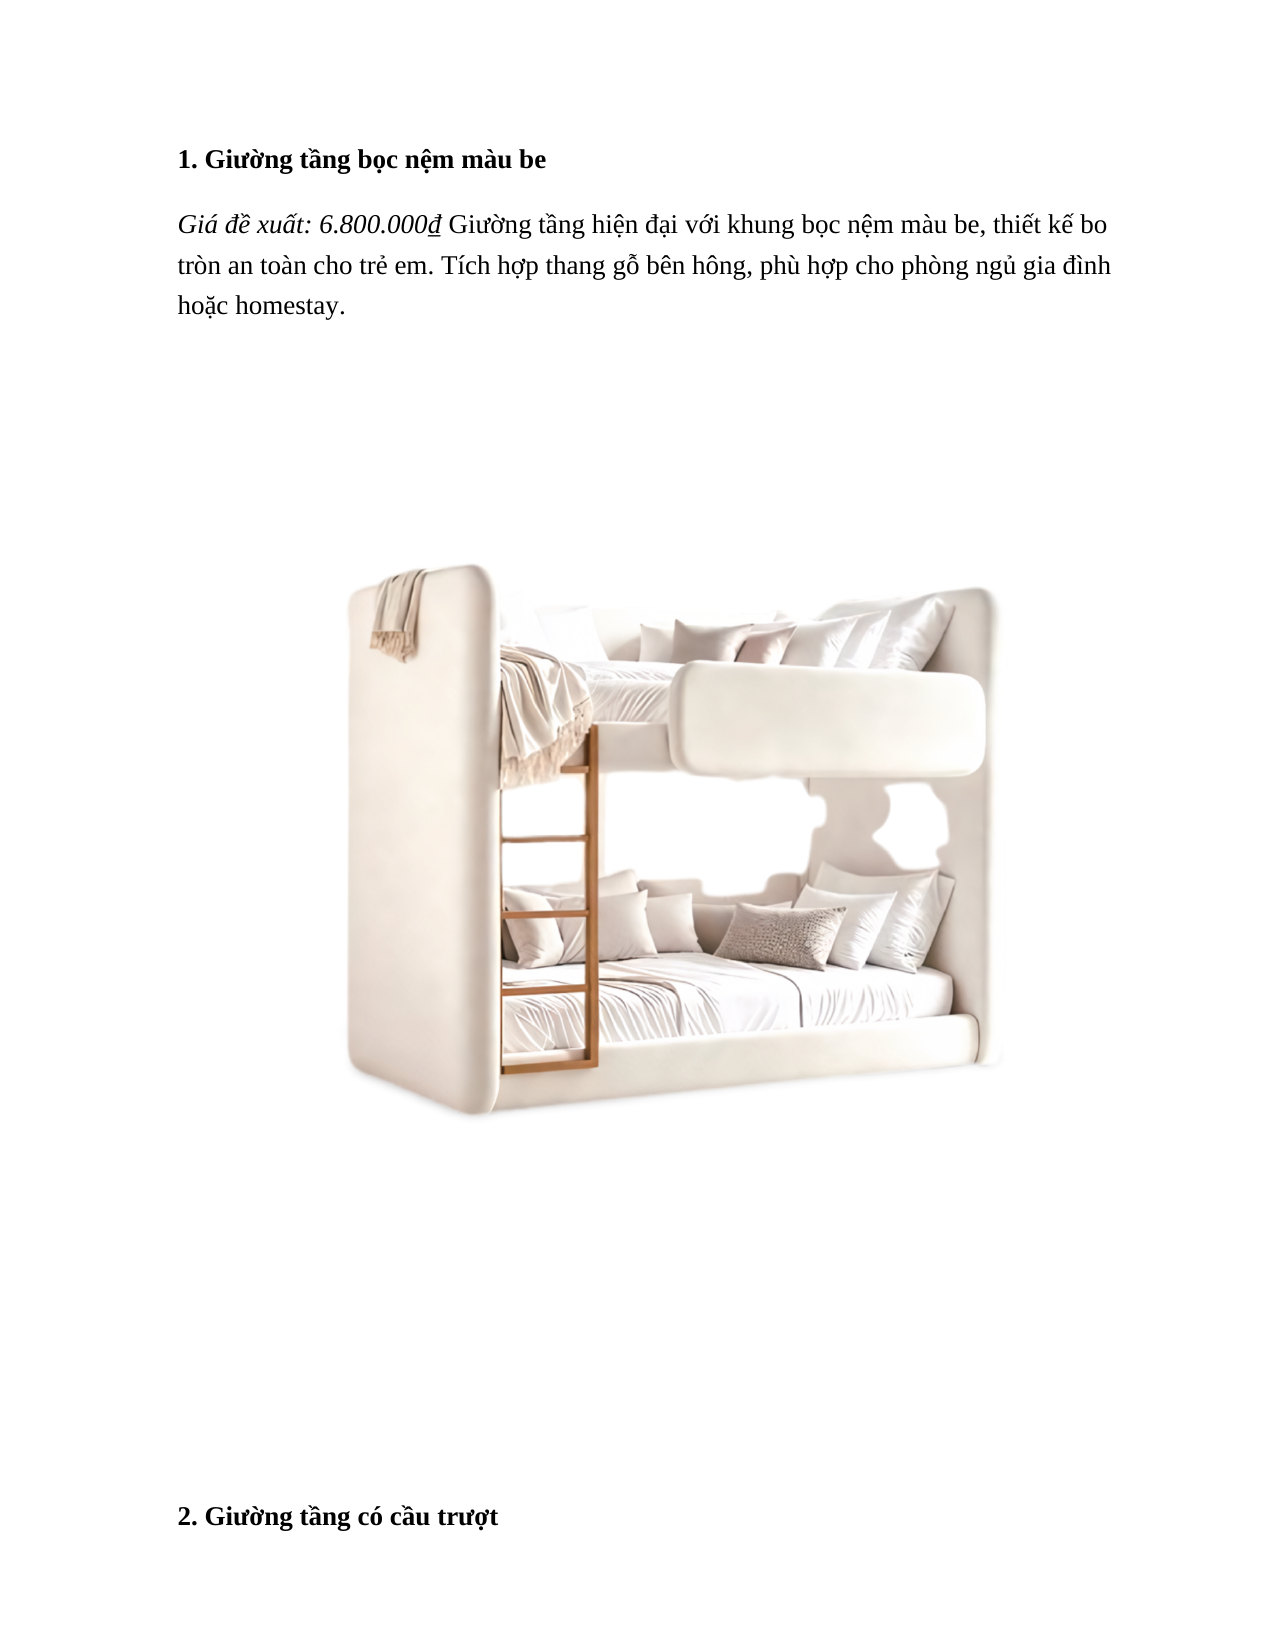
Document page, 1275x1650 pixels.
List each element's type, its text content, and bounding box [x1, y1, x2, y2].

picture [177, 354, 1157, 1335]
text 1. Giường tầng bọc nệm màu be [177, 143, 1157, 174]
text 2. Giường tầng có cầu trượt [177, 1499, 1157, 1531]
text Giá đề xuất: 6.800.000₫ Giường tầng hiện đại với khung bọc nệm màu be, thiết kế bo tròn an toàn cho trẻ em. Tích hợp thang gỗ bên hông, phù hợp cho phòng ngủ gia đình hoặc homestay. [177, 208, 1157, 321]
